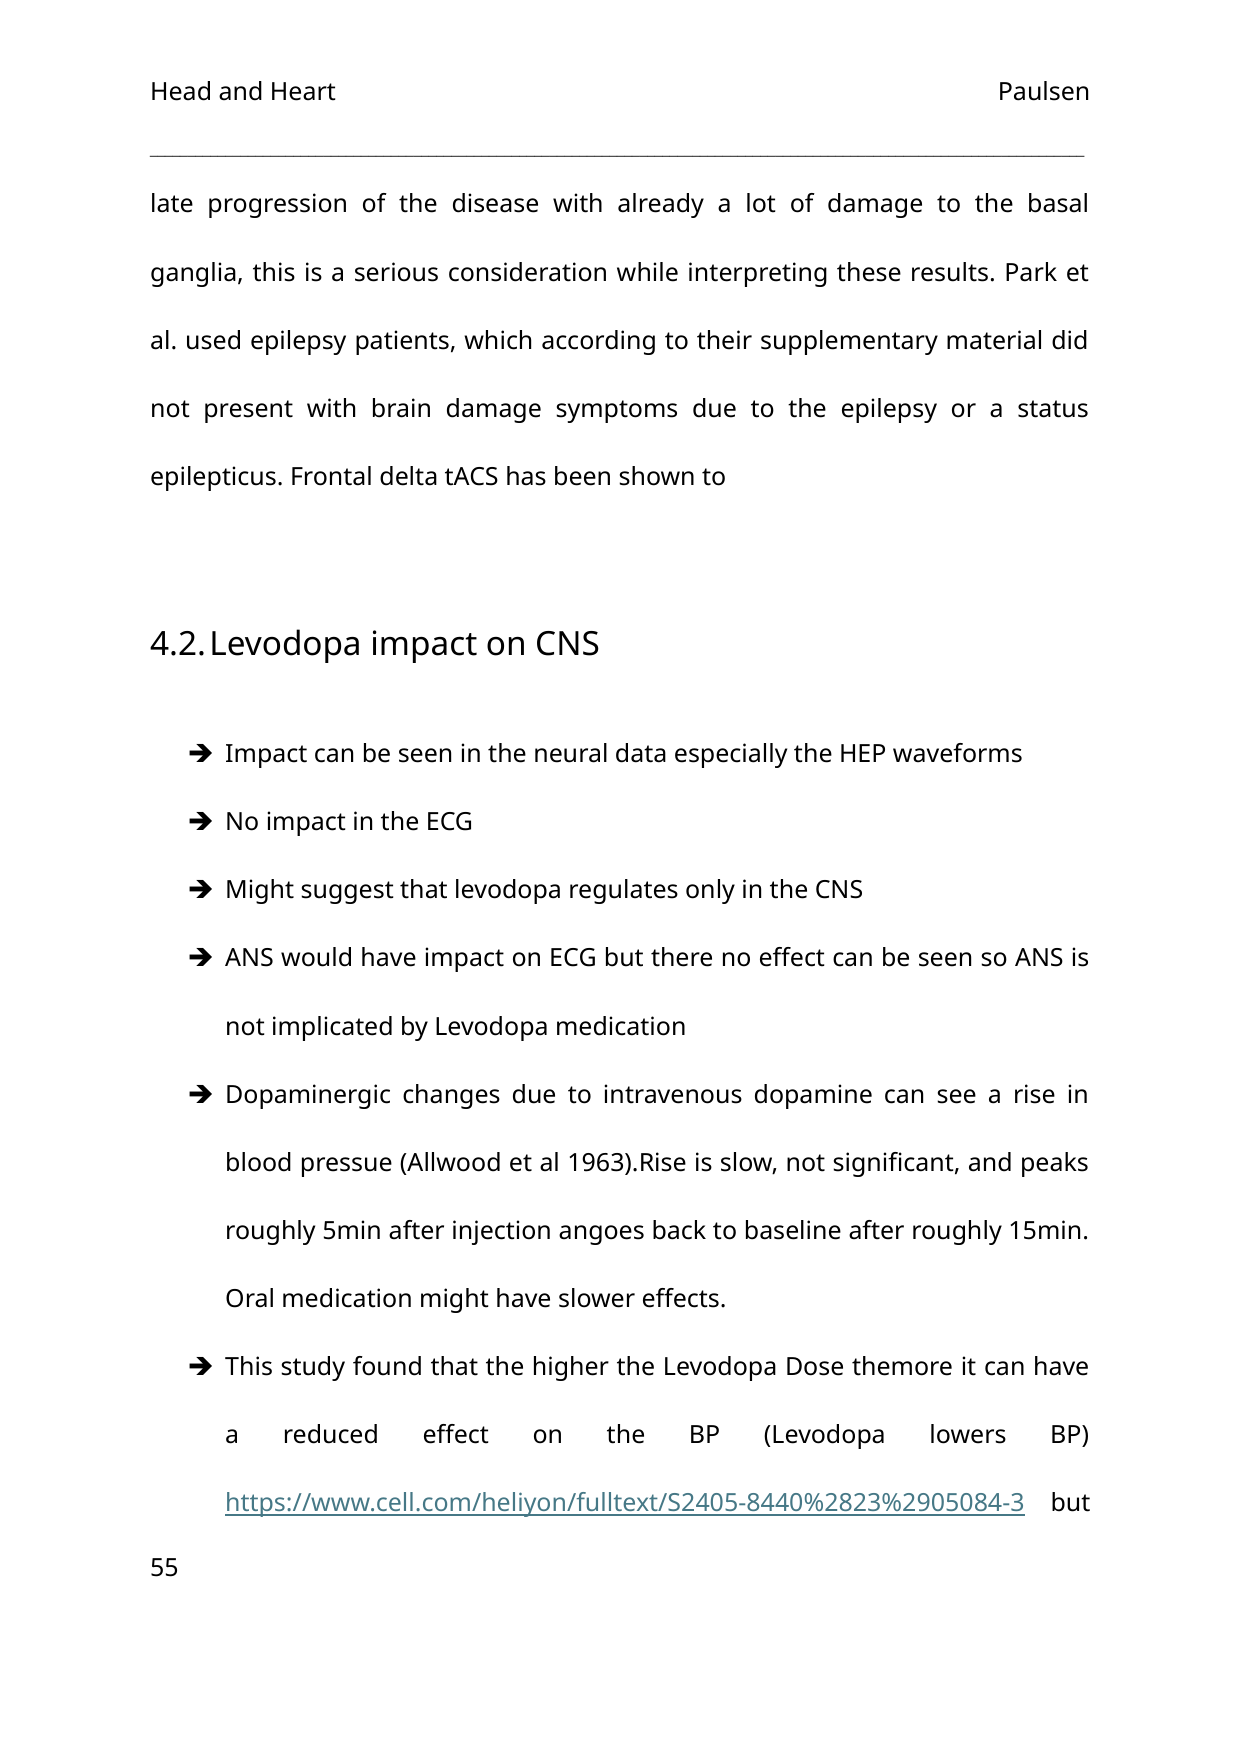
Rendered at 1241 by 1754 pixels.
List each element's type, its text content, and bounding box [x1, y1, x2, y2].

list Might suggest that levodopa regulates only in the CNS [187, 872, 1090, 906]
list ANS would have impact on ECG but there no effect can be seen so ANS is not implicated by Levodopa medication [187, 940, 1090, 1042]
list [187, 1349, 1090, 1519]
list Impact can be seen in the neural data especially the HEP waveforms [187, 736, 1090, 770]
list No impact in the ECG [187, 804, 1090, 838]
list Dopaminergic changes due to intravenous dopamine can see a rise in blood pressue (Allwood et al 1963).Rise is slow, not significant, and peaks roughly 5min after injection angoes back to baseline after roughly 15min. Oral medication might have slower effects. [187, 1076, 1090, 1315]
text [150, 186, 1090, 493]
subtitle Levodopa impact on CNS [150, 620, 1090, 665]
